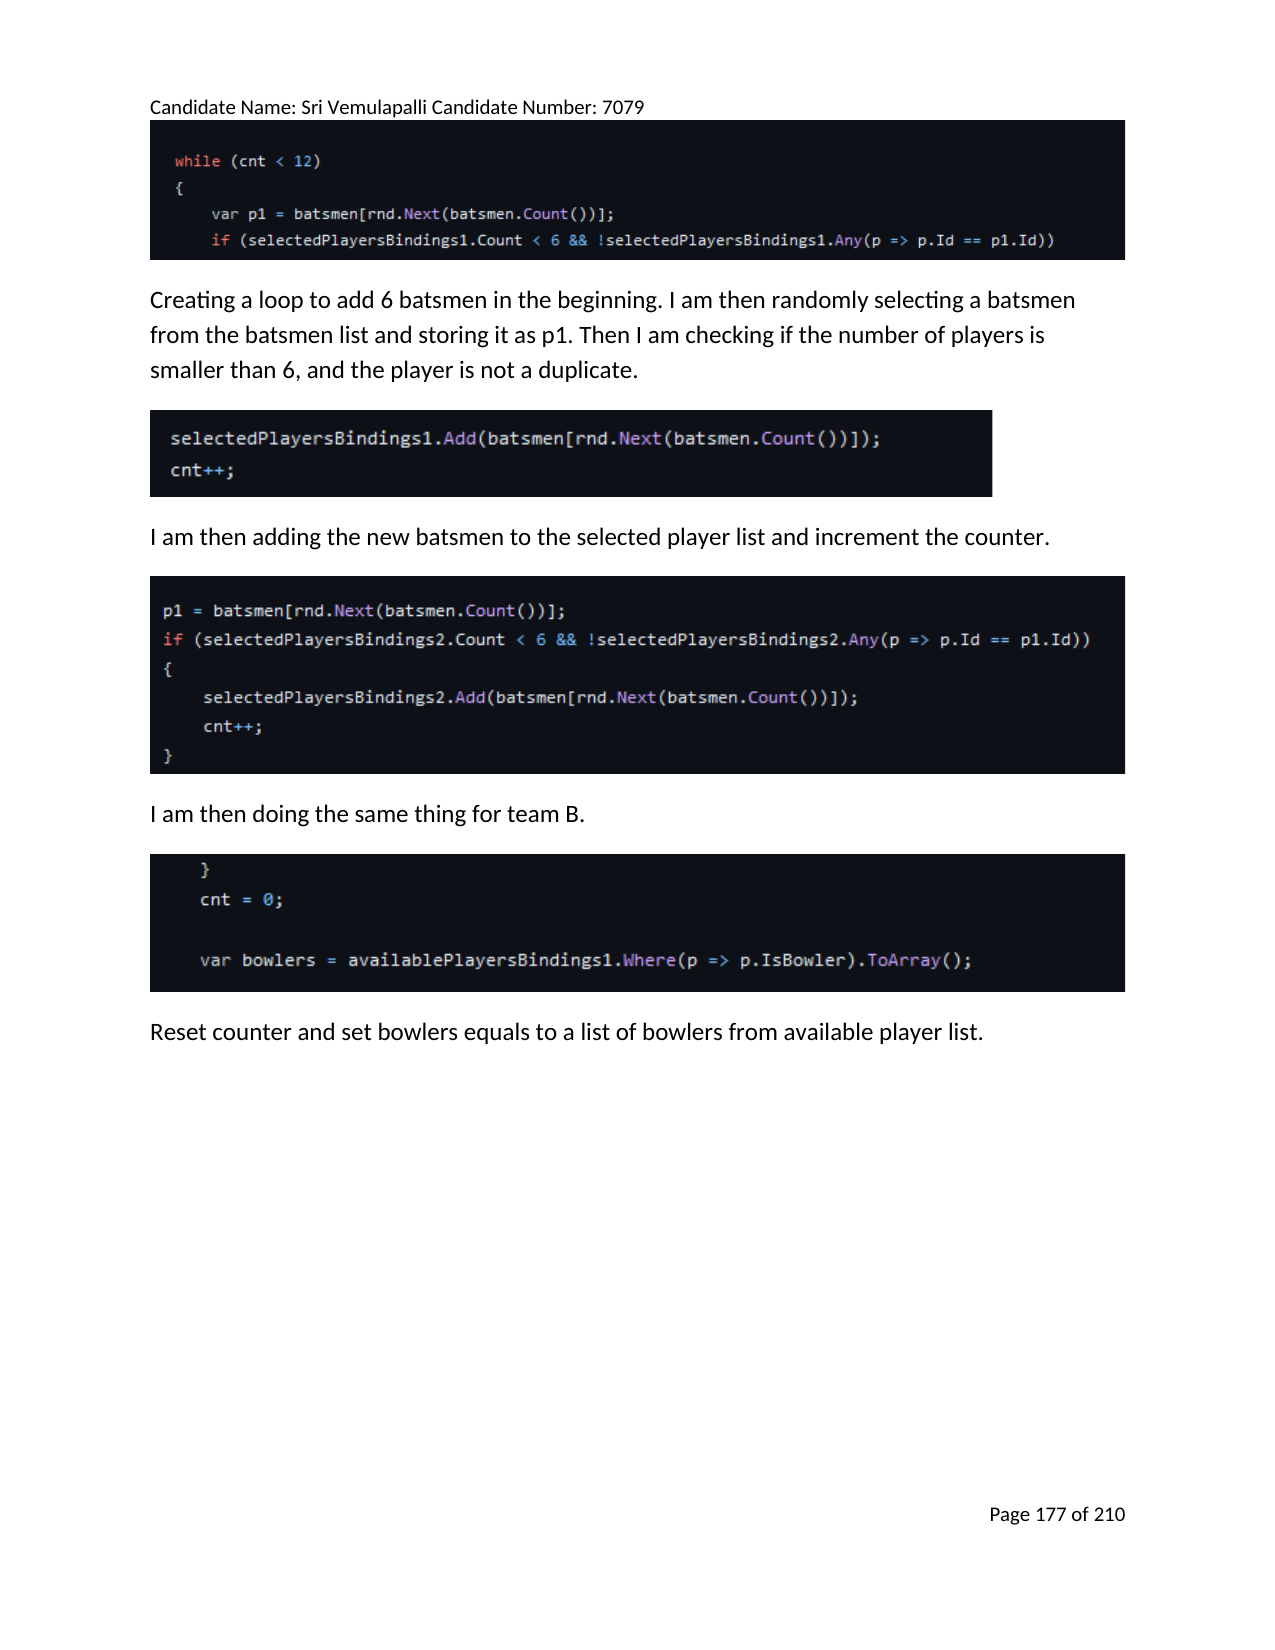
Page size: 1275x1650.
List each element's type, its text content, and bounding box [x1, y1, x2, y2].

text I am then doing the same thing for team B. [150, 799, 1125, 829]
text Reset counter and set bowlers equals to a list of bowlers from available player list. [150, 1017, 1125, 1047]
text I am then adding the new batsmen to the selected player list and increment the counter. [150, 521, 1125, 551]
picture [150, 576, 1125, 774]
picture [150, 120, 1125, 260]
text Creating a loop to add 6 batsmen in the beginning. I am then randomly selecting a batsmen from the batsmen list and storing it as p1. Then I am checking if the number of players is smaller than 6, and the player is not a duplicate. [150, 284, 1125, 385]
picture [150, 854, 1125, 992]
picture [150, 410, 993, 497]
